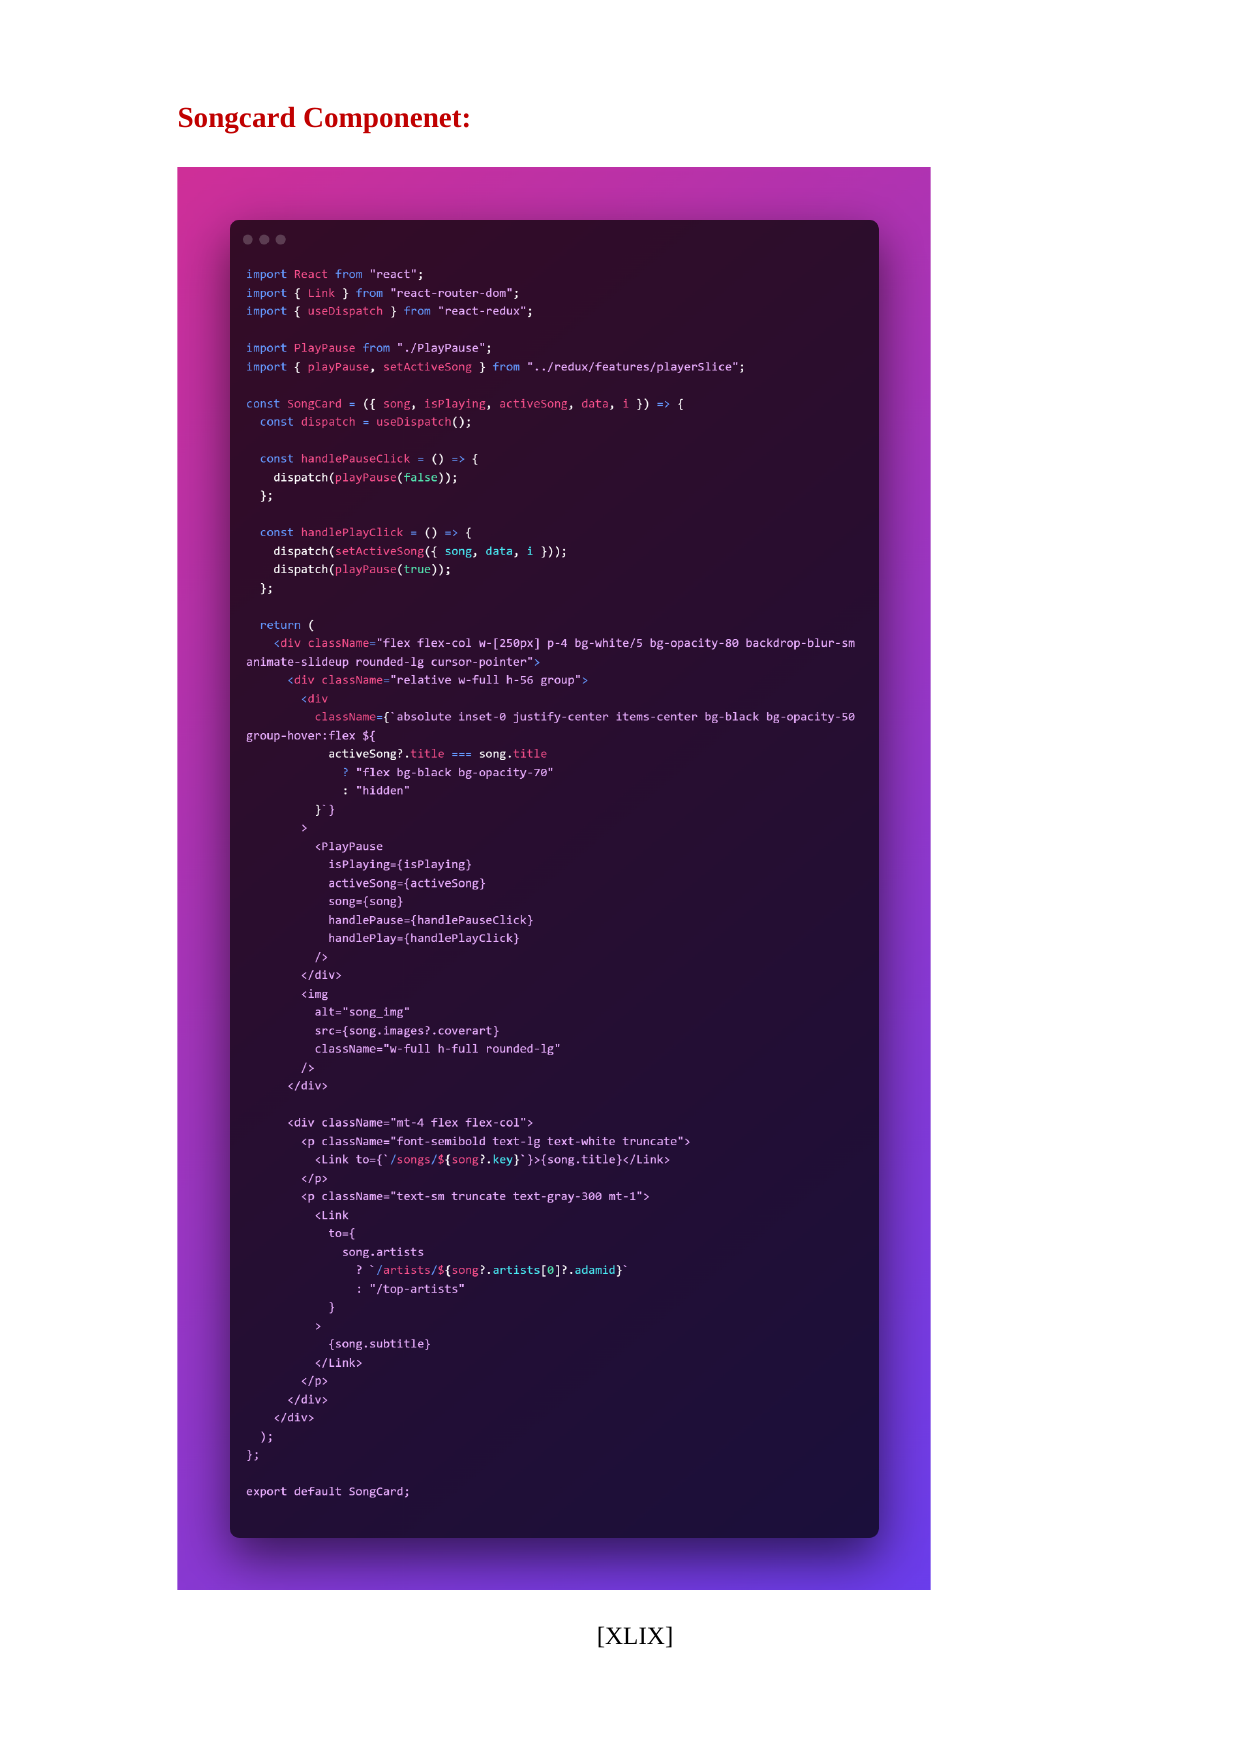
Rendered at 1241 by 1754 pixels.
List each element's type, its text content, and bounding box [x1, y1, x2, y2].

text Songcard Componenet: [177, 100, 1092, 134]
picture [177, 167, 931, 1590]
